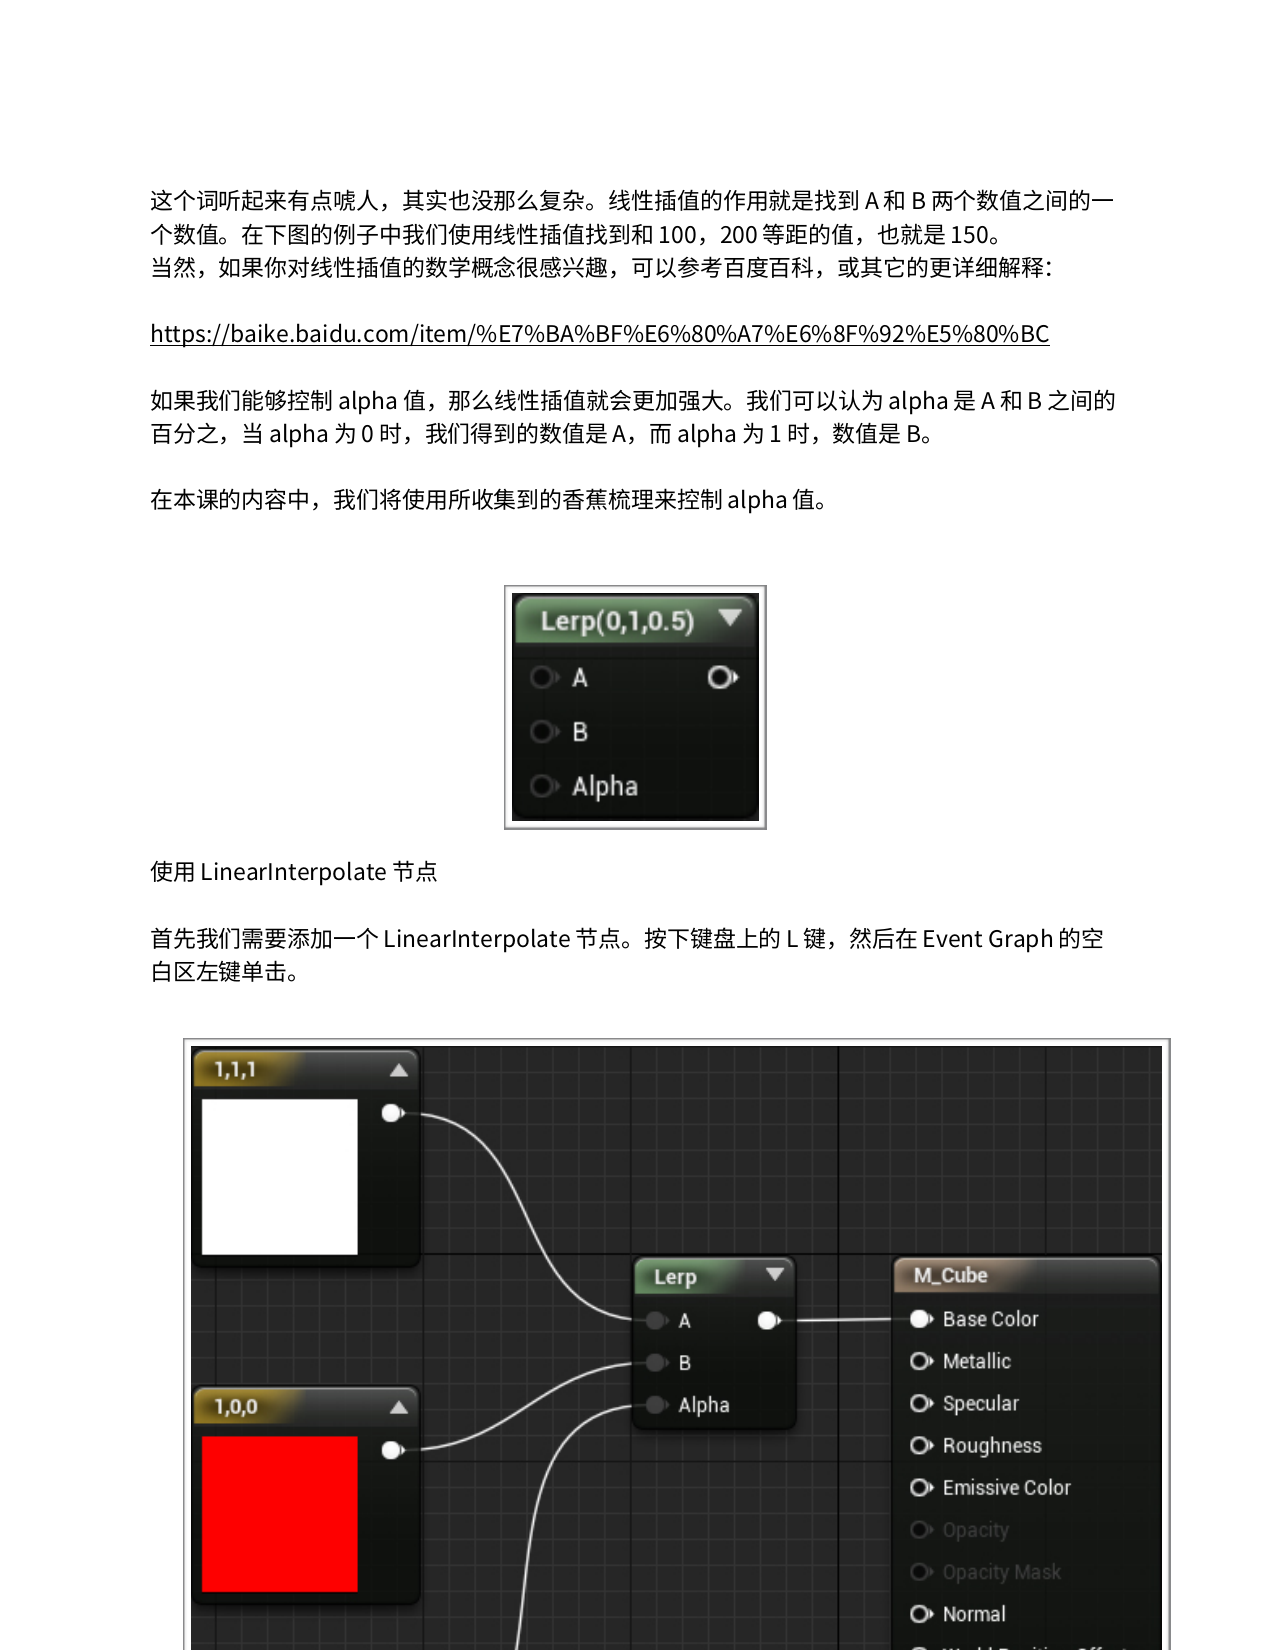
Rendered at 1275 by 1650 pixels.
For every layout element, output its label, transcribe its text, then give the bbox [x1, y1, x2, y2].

text https://baike.baidu.com/item/%E7%BA%BF%E6%80%A7%E6%8F%92%E5%80%BC [150, 316, 1125, 349]
text 在本课的内容中，我们将使用所收集到的香蕉梳理来控制alpha值。 [150, 482, 1125, 516]
picture [504, 585, 767, 830]
text 这个词听起来有点唬人，其实也没那么复杂。线性插值的作用就是找到A和B两个数值之间的一个数值。在下图的例子中我们使用线性插值找到和100，200等距的值，也就是150。 [150, 183, 1125, 250]
picture [183, 1038, 1171, 1650]
text 当然，如果你对线性插值的数学概念很感兴趣，可以参考百度百科，或其它的更详细解释： [150, 250, 1125, 283]
text 如果我们能够控制alpha值，那么线性插值就会更加强大。我们可以认为alpha是A和B之间的百分之，当alpha为0时，我们得到的数值是A，而alpha为1时，数值是B。 [150, 383, 1125, 449]
text 首先我们需要添加一个LinearInterpolate节点。按下键盘上的L键，然后在Event Graph的空白区左键单击。 [150, 921, 1125, 987]
text 使用LinearInterpolate节点 [150, 549, 1125, 887]
